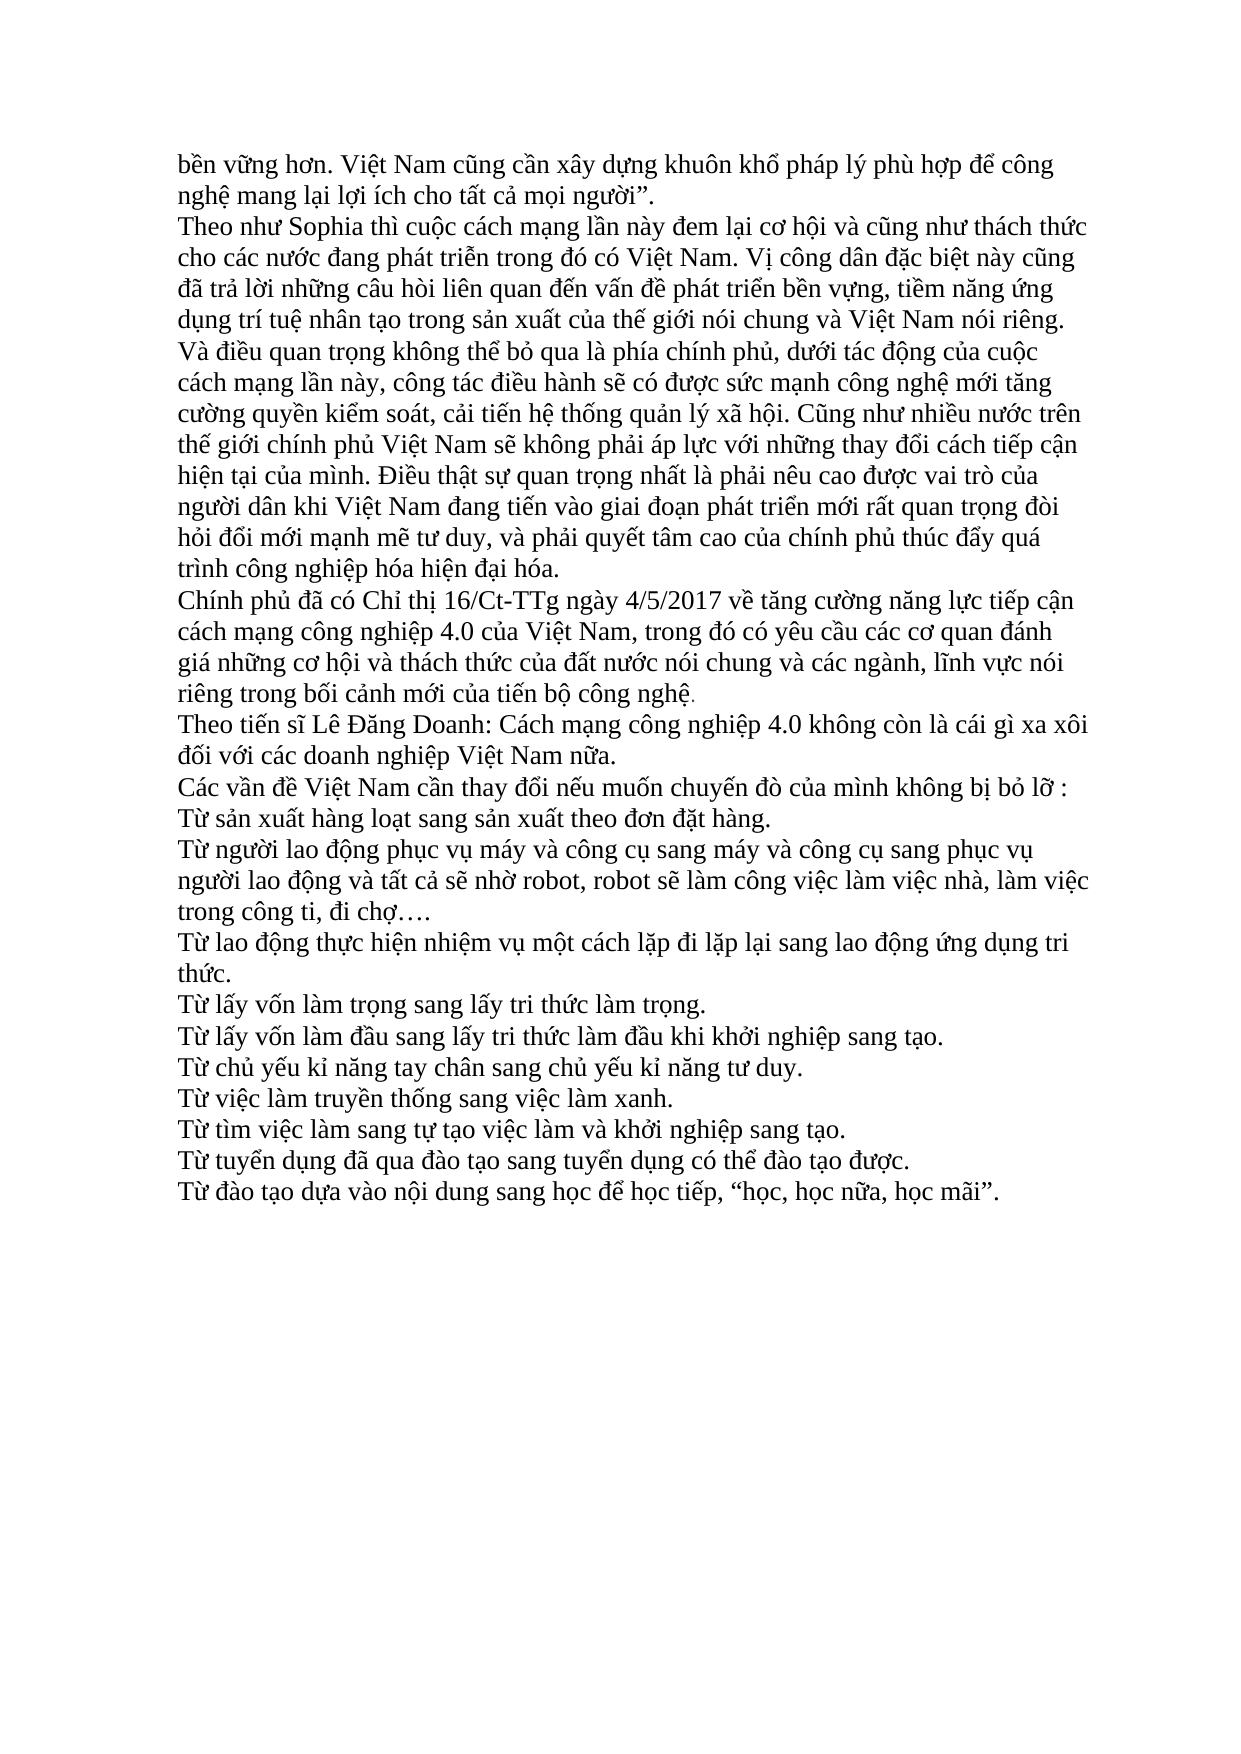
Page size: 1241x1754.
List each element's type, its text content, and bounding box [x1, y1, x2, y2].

text Theo tiến sĩ Lê Đăng Doanh: Cách mạng công nghiệp 4.0 không còn là cái gì xa xôi đối với các doanh nghiệp Việt Nam nữa. Các vần đề Việt Nam cần thay đổi nếu muốn chuyến đò của mình không bị bỏ lỡ : [177, 708, 1092, 802]
text Theo như Sophia thì cuộc cách mạng lần này đem lại cơ hội và cũng như thách thức cho các nước đang phát triễn trong đó có Việt Nam. Vị công dân đặc biệt này cũng đã trả lời những câu hòi liên quan đến vấn đề phát triển bền vựng, tiềm năng ứng dụng trí tuệ nhân tạo trong sản xuất của thế giới nói chung và Việt Nam nói riêng. [177, 210, 1092, 334]
text Từ tuyển dụng đã qua đào tạo sang tuyển dụng có thể đào tạo được. [177, 1144, 1092, 1176]
text Từ việc làm truyền thống sang việc làm xanh. [177, 1082, 1092, 1113]
text Từ lấy vốn làm trọng sang lấy tri thức làm trọng. [177, 989, 1092, 1020]
text Từ sản xuất hàng loạt sang sản xuất theo đơn đặt hàng. [177, 802, 1092, 833]
text Từ tìm việc làm sang tự tạo việc làm và khởi nghiệp sang tạo. [177, 1113, 1092, 1144]
text Từ đào tạo dựa vào nội dung sang học để học tiếp, “học, học nữa, học mãi”. [177, 1176, 1092, 1207]
text Từ lao động thực hiện nhiệm vụ một cách lặp đi lặp lại sang lao động ứng dụng tri thức. [177, 926, 1092, 989]
text Từ lấy vốn làm đầu sang lấy tri thức làm đầu khi khởi nghiệp sang tạo. [177, 1020, 1092, 1051]
text Và điều quan trọng không thể bỏ qua là phía chính phủ, dưới tác động của cuộc cách mạng lần này, công tác điều hành sẽ có được sức mạnh công nghệ mới tăng cường quyền kiểm soát, cải tiến hệ thống quản lý xã hội. Cũng như nhiều nước trên thế giới chính phủ Việt Nam sẽ không phải áp lực với những thay đổi cách tiếp cận hiện tại của mình. Điều thật sự quan trọng nhất là phải nêu cao được vai trò của người dân khi Việt Nam đang tiến vào giai đoạn phát triển mới rất quan trọng đòi hỏi đổi mới mạnh mẽ tư duy, và phải quyết tâm cao của chính phủ thúc đẩy quá trình công nghiệp hóa hiện đại hóa. [177, 334, 1092, 584]
text Chính phủ đã có Chỉ thị 16/Ct-TTg ngày 4/5/2017 về tăng cường năng lực tiếp cận cách mạng công nghiệp 4.0 của Việt Nam, trong đó có yêu cầu các cơ quan đánh giá những cơ hội và thách thức của đất nước nói chung và các ngành, lĩnh vực nói riêng trong bối cảnh mới của tiến bộ công nghệ. [177, 584, 1092, 708]
text Từ chủ yếu kỉ năng tay chân sang chủ yếu kỉ năng tư duy. [177, 1051, 1092, 1082]
text Từ người lao động phục vụ máy và công cụ sang máy và công cụ sang phục vụ người lao động và tất cả sẽ nhờ robot, robot sẽ làm công việc làm việc nhà, làm việc trong công ti, đi chợ…. [177, 833, 1092, 926]
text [177, 148, 1092, 210]
